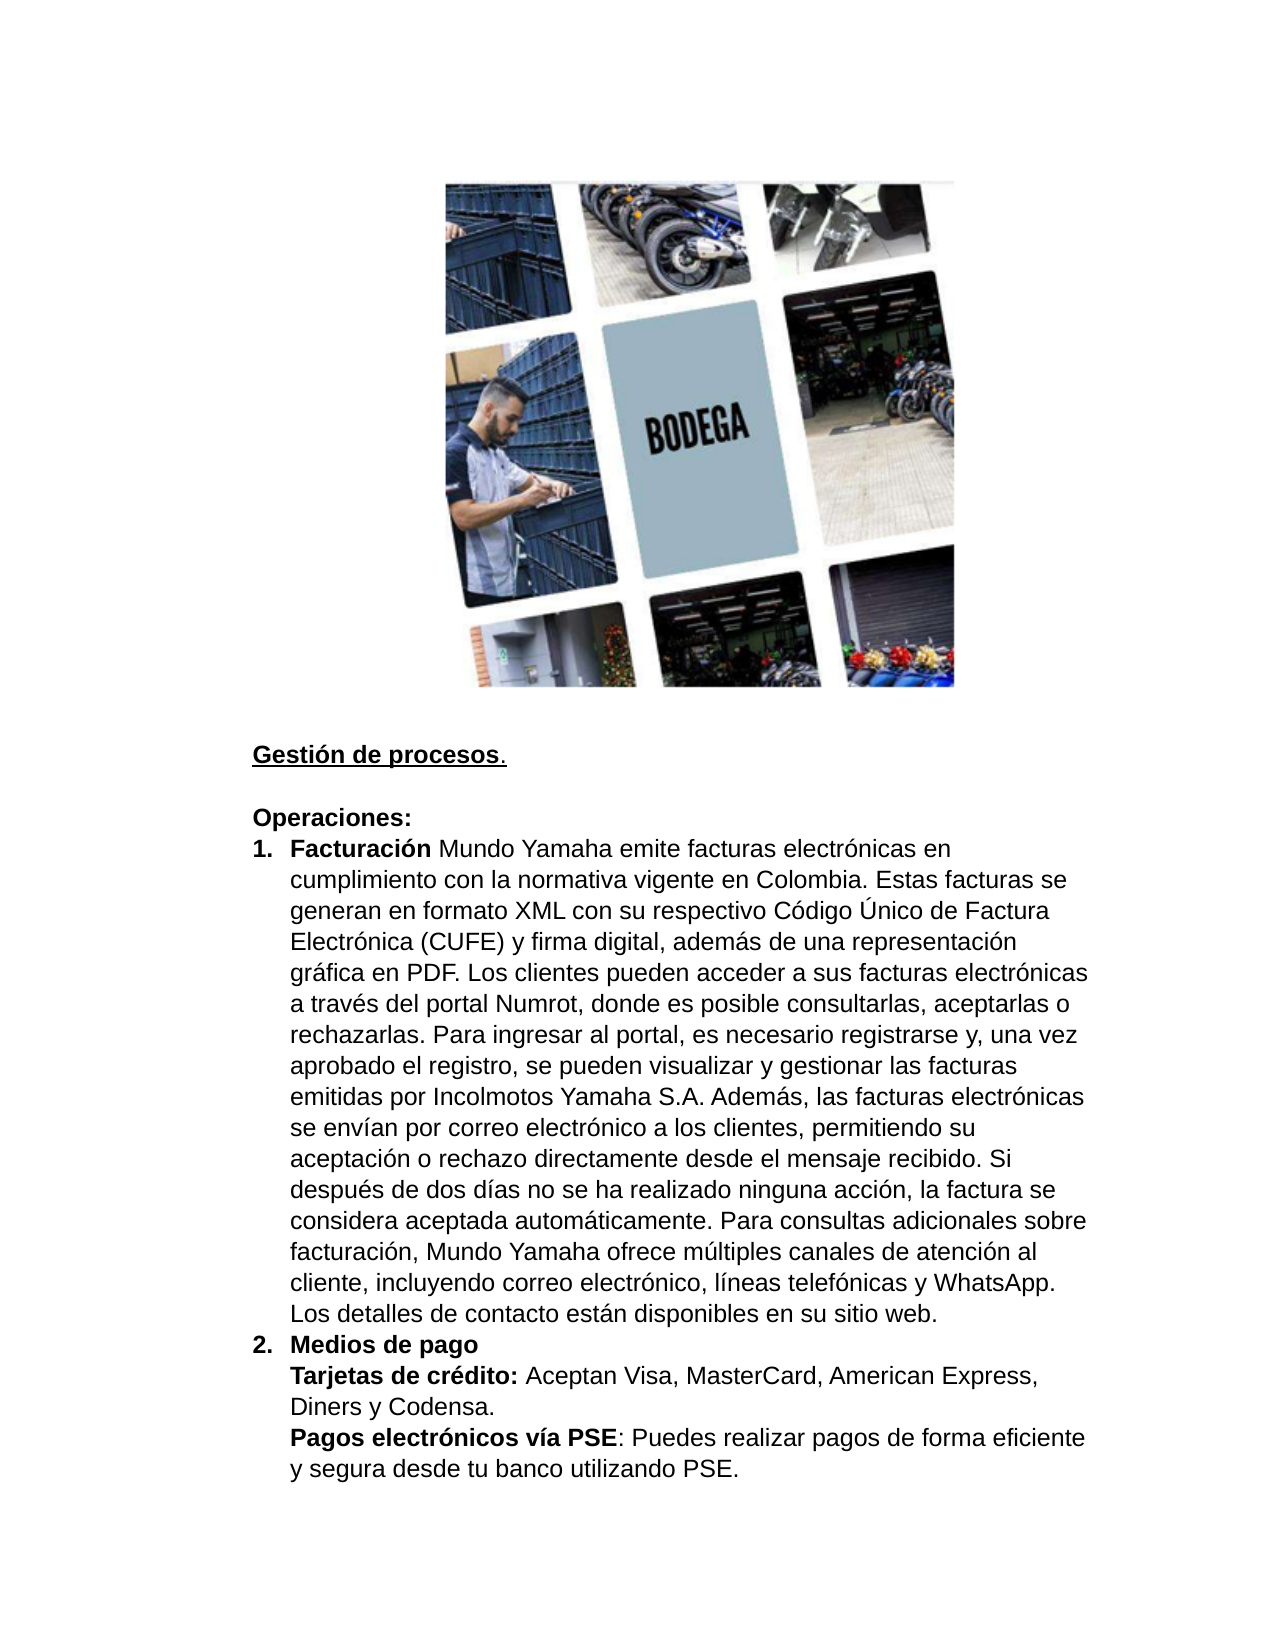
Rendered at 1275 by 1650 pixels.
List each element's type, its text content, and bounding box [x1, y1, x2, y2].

list Medios de pago [252, 1330, 1098, 1359]
list Tarjetas de crédito: Aceptan Visa, MasterCard, American Express, Diners y Codensa. [290, 1361, 1098, 1421]
list Facturación Mundo Yamaha emite facturas electrónicas en cumplimiento con la normativa vigente en Colombia. Estas facturas se generan en formato XML con su respectivo Código Único de Factura Electrónica (CUFE) y firma digital, además de una representación gráfica en PDF. Los clientes pueden acceder a sus facturas electrónicas a través del portal Numrot, donde es posible consultarlas, aceptarlas o rechazarlas. Para ingresar al portal, es necesario registrarse y, una vez aprobado el registro, se pueden visualizar y gestionar las facturas emitidas por Incolmotos Yamaha S.A. Además, las facturas electrónicas se envían por correo electrónico a los clientes, permitiendo su aceptación o rechazo directamente desde el mensaje recibido. Si después de dos días no se ha realizado ninguna acción, la factura se considera aceptada automáticamente. Para consultas adicionales sobre facturación, Mundo Yamaha ofrece múltiples canales de atención al cliente, incluyendo correo electrónico, líneas telefónicas y WhatsApp. Los detalles de contacto están disponibles en su sitio web. [252, 833, 1098, 1328]
list Pagos electrónicos vía PSE: Puedes realizar pagos de forma eficiente y segura desde tu banco utilizando PSE. [290, 1423, 1098, 1483]
picture [252, 178, 1092, 739]
list Operaciones: [252, 802, 1098, 831]
